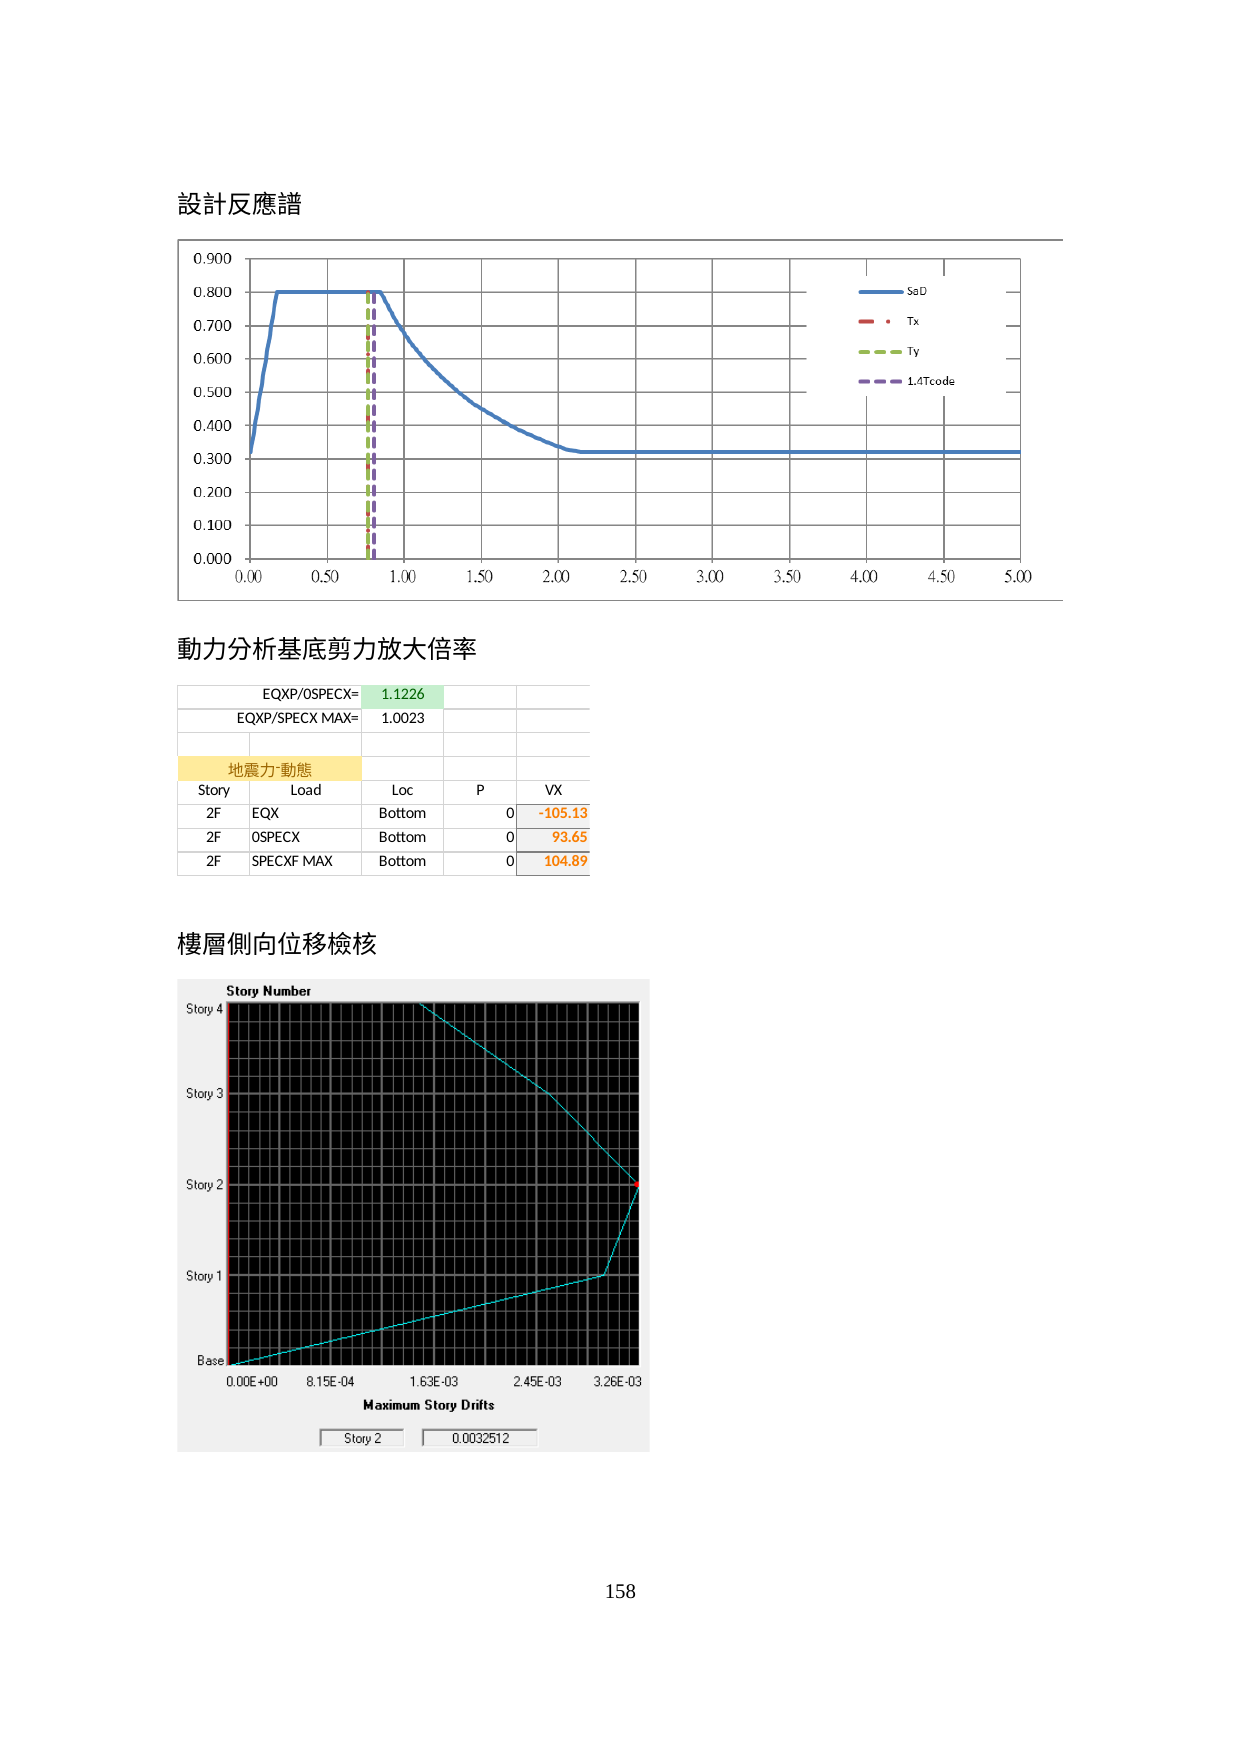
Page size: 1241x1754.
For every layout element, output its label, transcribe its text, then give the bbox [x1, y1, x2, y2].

picture [177, 979, 650, 1452]
picture [177, 239, 1063, 601]
text 動力分析基底剪力放大倍率 [177, 629, 1063, 667]
text 設計反應譜 [177, 184, 1063, 222]
text 樓層側向位移檢核 [177, 924, 1063, 962]
